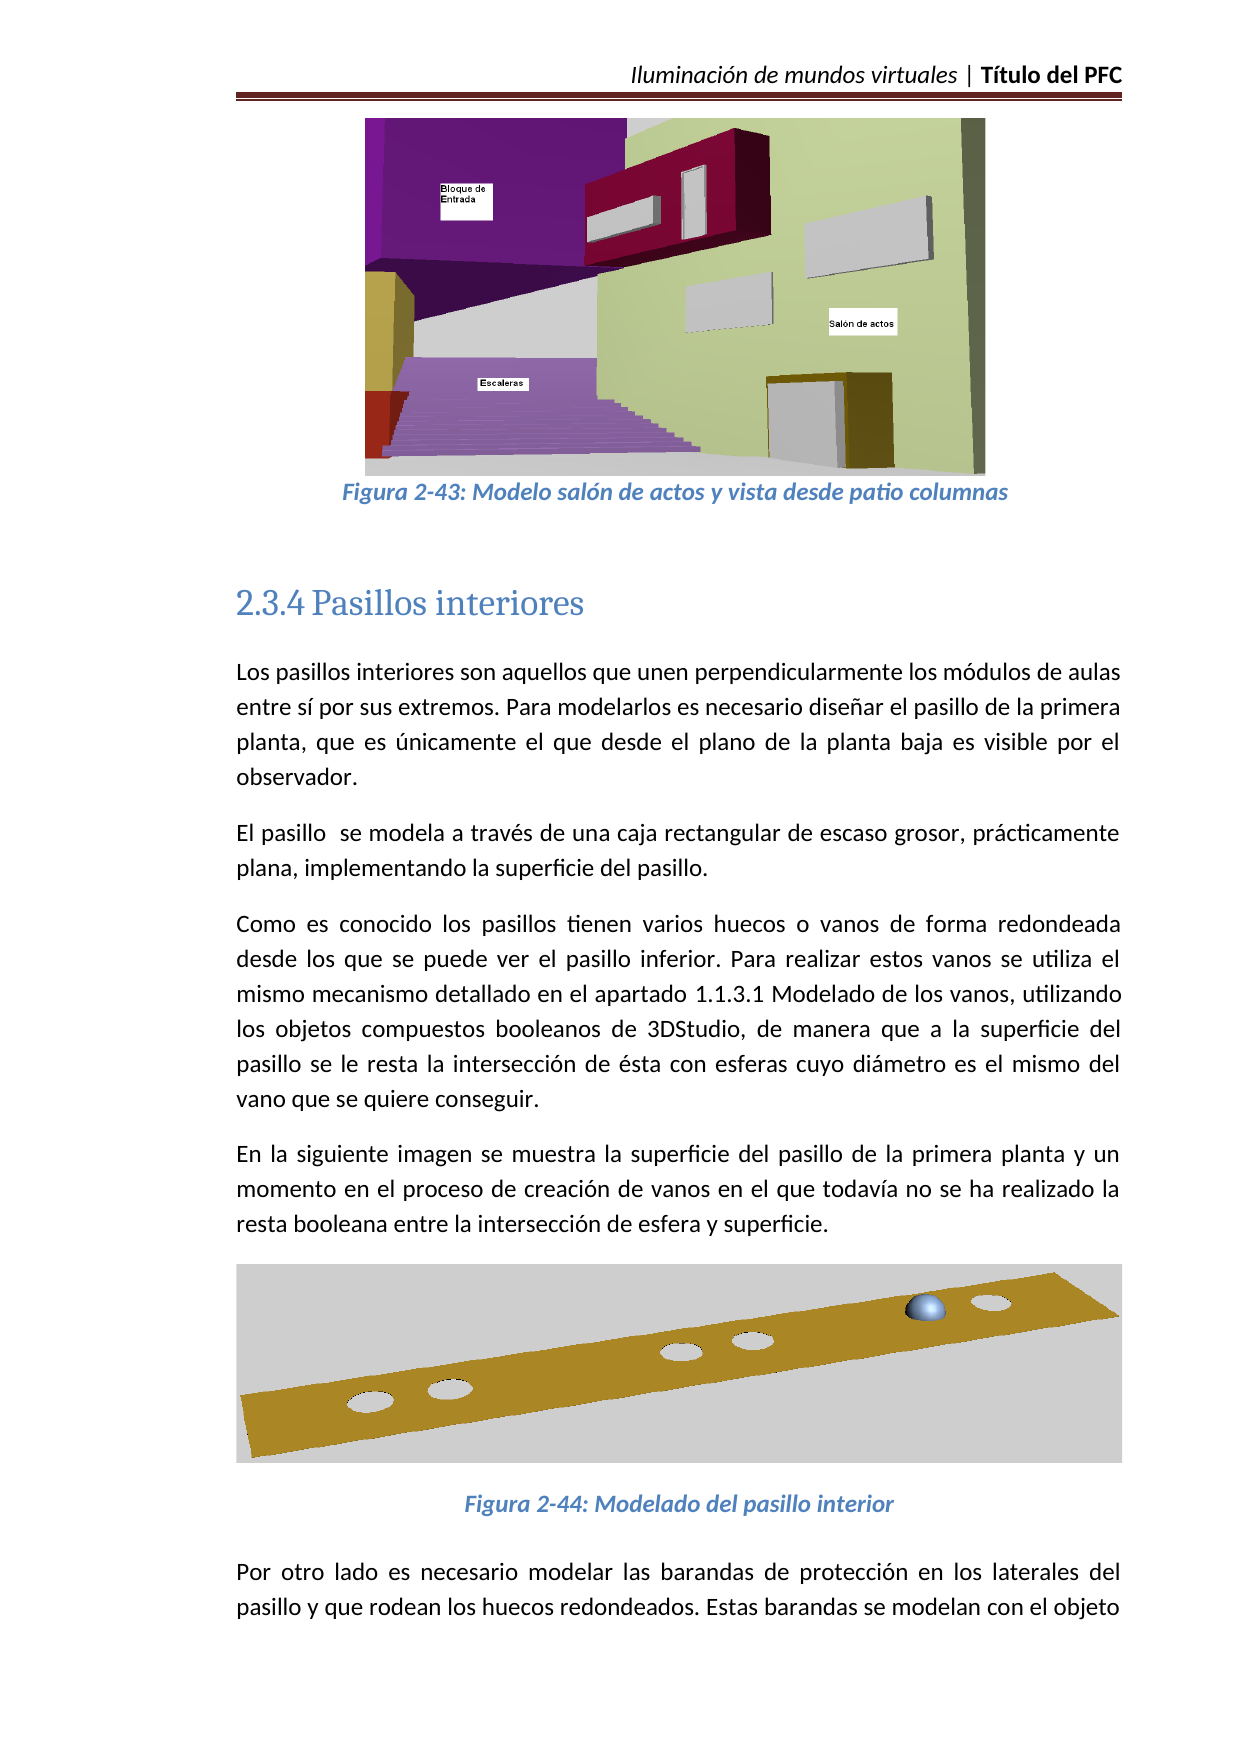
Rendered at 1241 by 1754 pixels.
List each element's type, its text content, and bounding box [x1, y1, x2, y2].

picture [365, 118, 986, 476]
picture [236, 1264, 1123, 1463]
subtitle Pasillos interiores [236, 581, 1122, 624]
text En la siguiente imagen se muestra la superficie del pasillo de la primera planta y un momento en el proceso de creación de vanos en el que todavía no se ha realizado la resta booleana entre la intersección de esfera y superficie. [236, 1138, 1122, 1239]
text Como es conocido los pasillos tienen varios huecos o vanos de forma redondeada desde los que se puede ver el pasillo inferior. Para realizar estos vanos se utiliza el mismo mecanismo detallado en el apartado 1.1.3.1 Modelado de los vanos, utilizando los objetos compuestos booleanos de 3DStudio, de manera que a la superficie del pasillo se le resta la intersección de ésta con esferas cuyo diámetro es el mismo del vano que se quiere conseguir. [236, 908, 1122, 1113]
text Los pasillos interiores son aquellos que unen perpendicularmente los módulos de aulas entre sí por sus extremos. Para modelarlos es necesario diseñar el pasillo de la primera planta, que es únicamente el que desde el plano de la planta baja es visible por el observador. [236, 656, 1122, 792]
text El pasillo se modela a través de una caja rectangular de escaso grosor, prácticamente plana, implementando la superficie del pasillo. [236, 817, 1122, 882]
